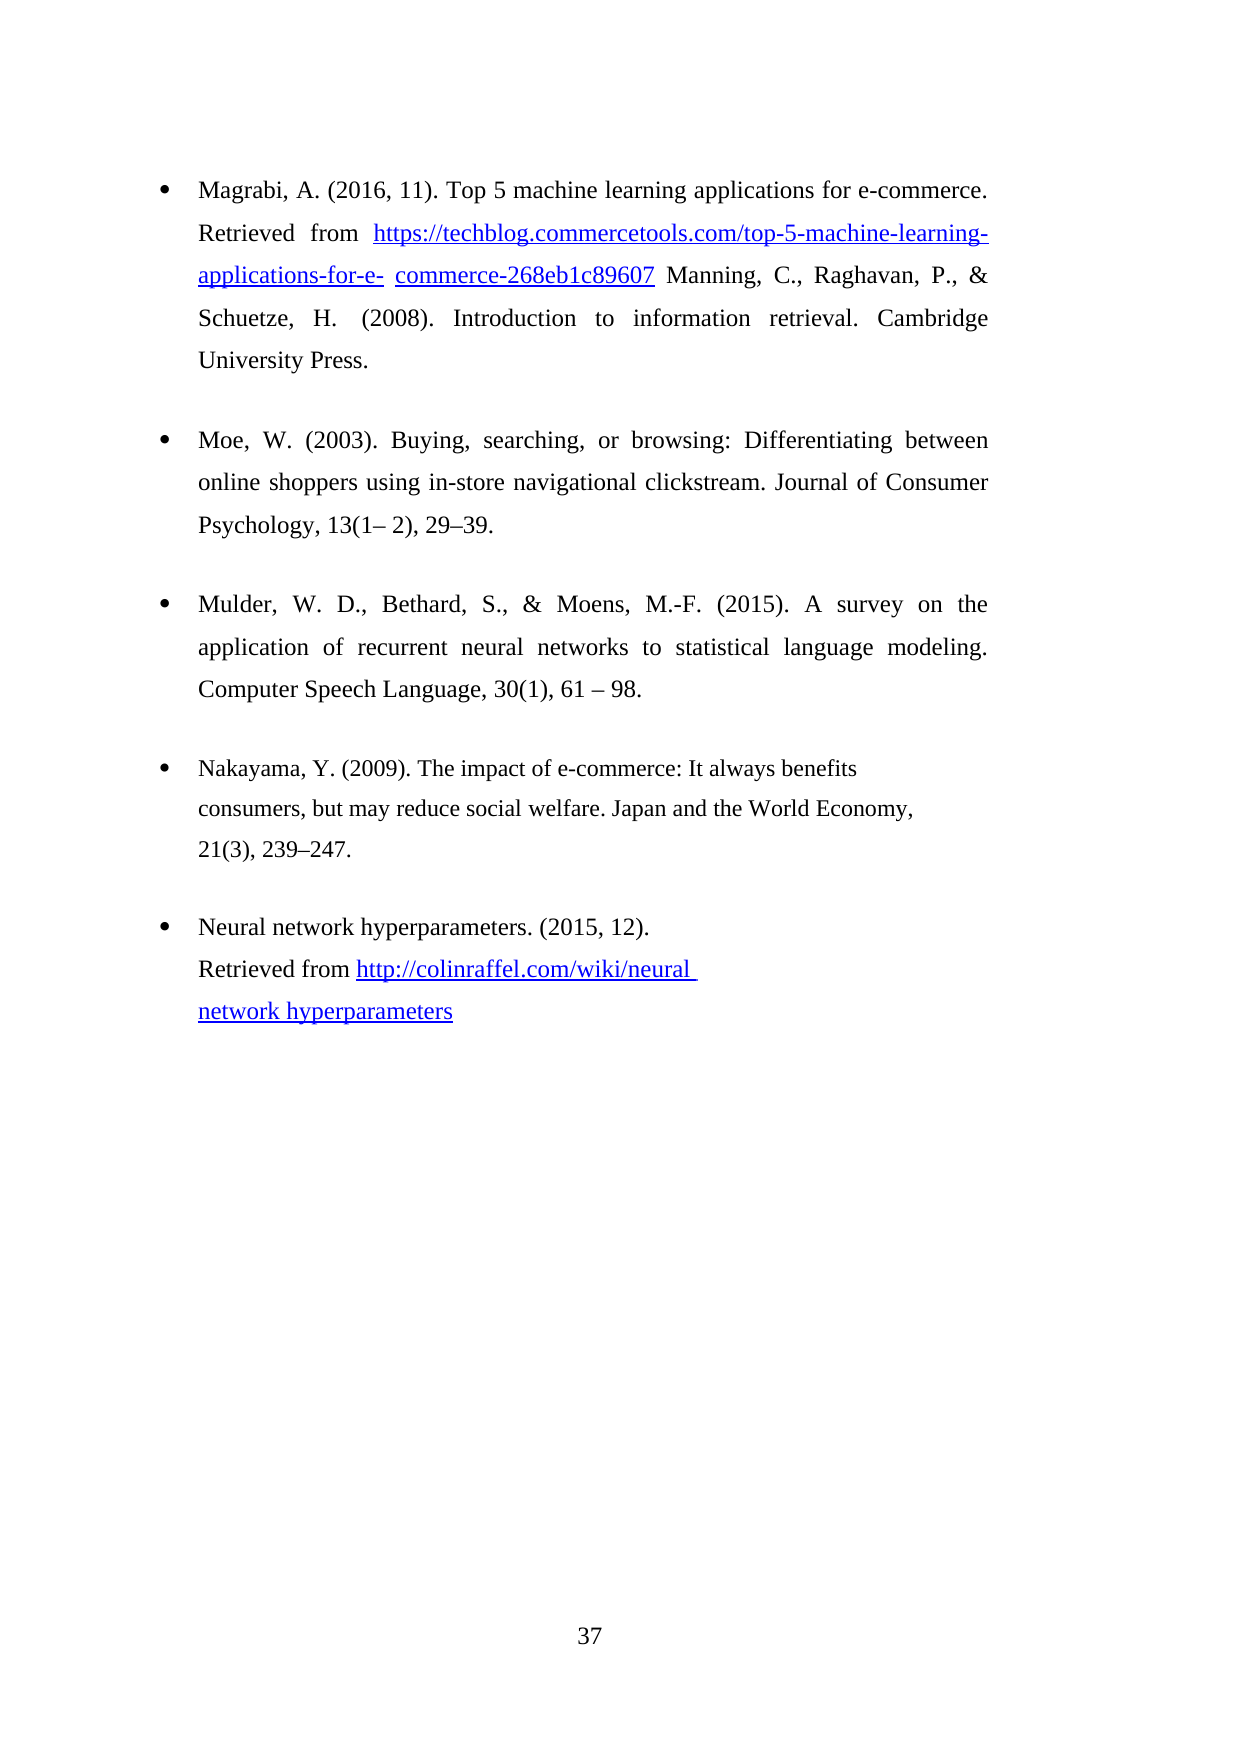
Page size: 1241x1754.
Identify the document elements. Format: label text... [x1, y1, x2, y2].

list Moe, W. (2003). Buying, searching, or browsing: Differentiating between online shoppers using in-store navigational clickstream. Journal of Consumer Psychology, 13(1– 2), 29–39. [160, 425, 989, 539]
list Magrabi, A. (2016, 11). Top 5 machine learning applications for e-commerce. Retrieved from https://techblog.commercetools.com/top-5-machine-learning-applications-for-e- commerce-268eb1c89607 Manning, C., Raghavan, P., & Schuetze, H. (2008). Introduction to information retrieval. Cambridge University Press. [160, 175, 988, 374]
list Neural network hyperparameters. (2015, 12). Retrieved from http://colinraffel.com/wiki/neural network hyperparameters [160, 912, 706, 1025]
list Mulder, W. D., Bethard, S., & Moens, M.-F. (2015). A survey on the application of recurrent neural networks to statistical language modeling. Computer Speech Language, 30(1), 61 – 98. [160, 589, 989, 703]
list Nakayama, Y. (2009). The impact of e-commerce: It always benefits consumers, but may reduce social welfare. Japan and the World Economy, 21(3), 239–247. [160, 754, 944, 862]
